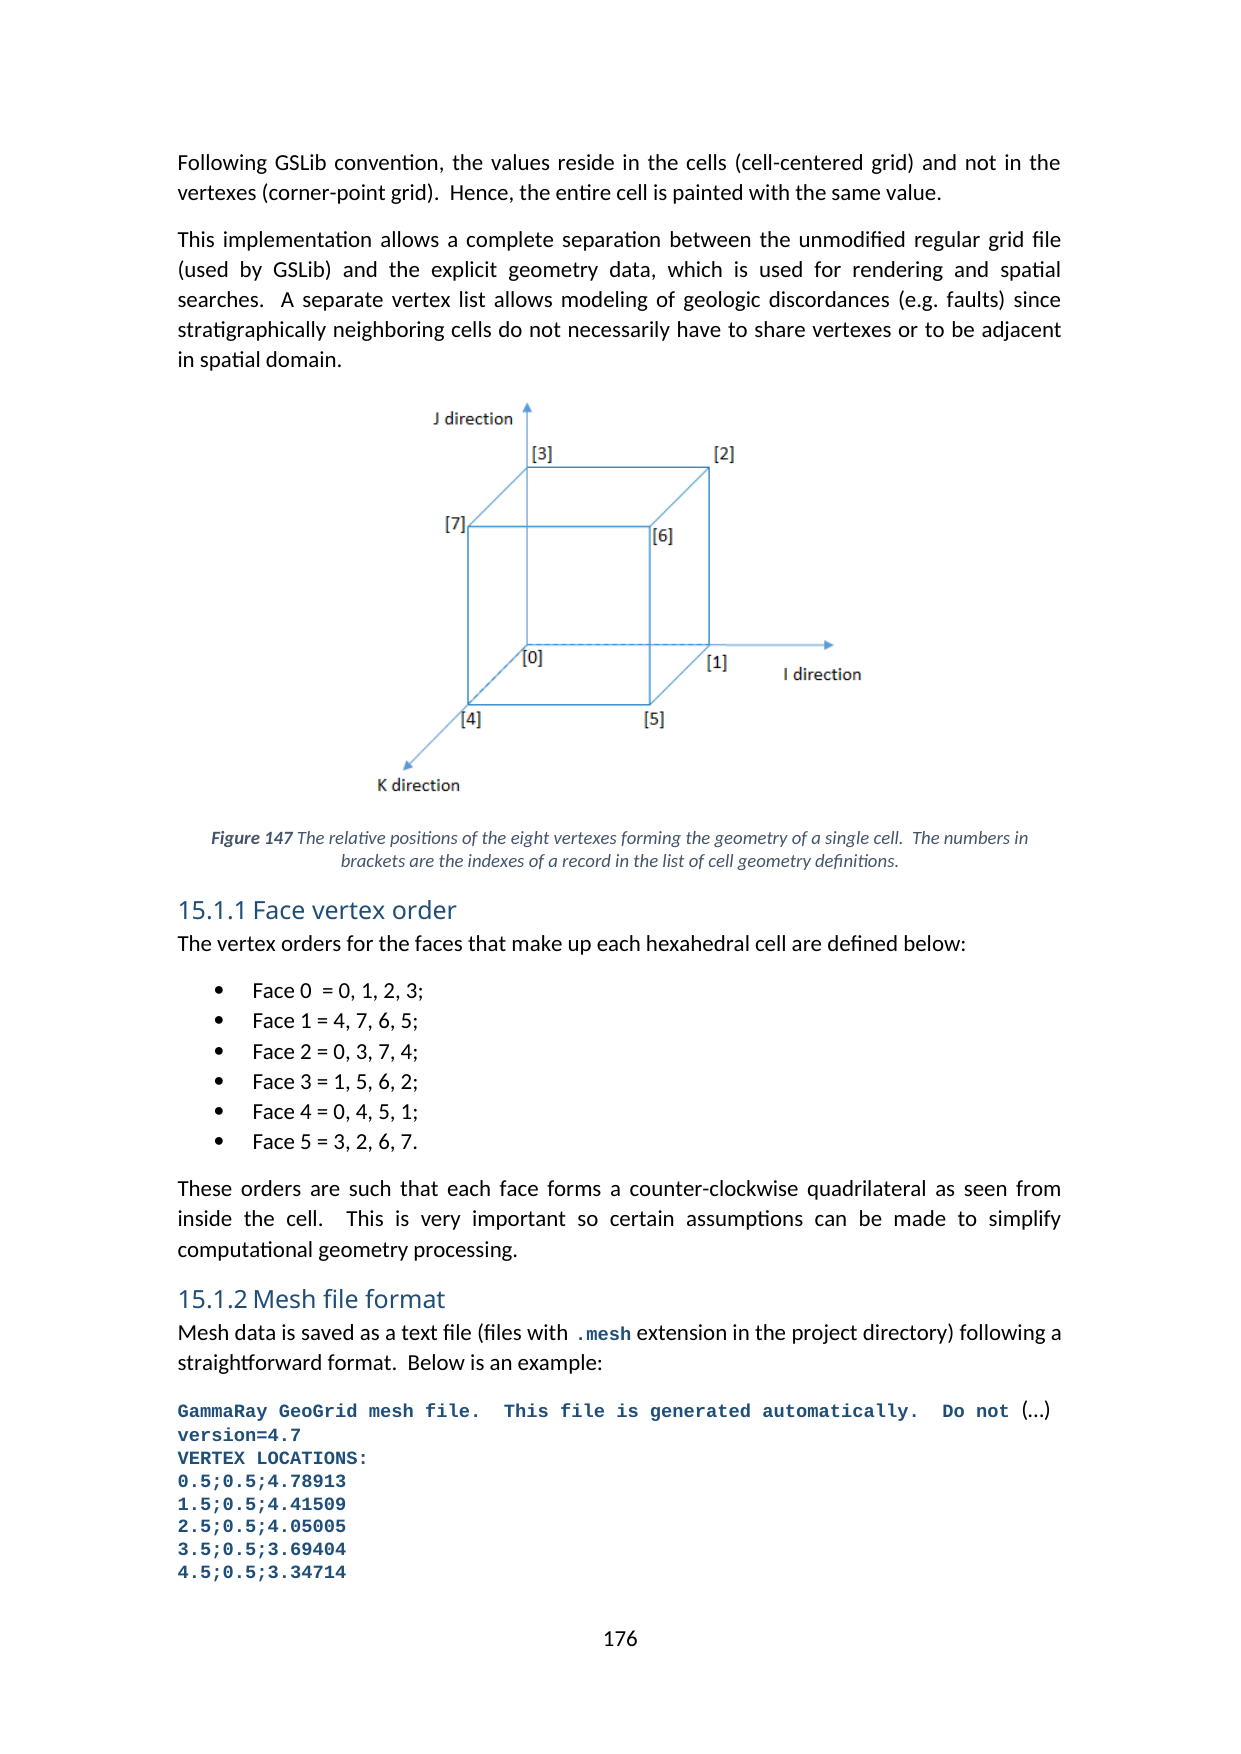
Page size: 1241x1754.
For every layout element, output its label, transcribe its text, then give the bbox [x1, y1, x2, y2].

text Figure 147 The relative positions of the eight vertexes forming the geometry of a single cell. The numbers in brackets are the indexes of a record in the list of cell geometry definitions. [177, 826, 1063, 872]
text These orders are such that each face forms a counter-clockwise quadrilateral as seen from inside the cell. This is very important so certain assumptions can be made to simplify computational geometry processing. [177, 1174, 1063, 1263]
picture [365, 392, 875, 808]
list Face 3 = 1, 5, 6, 2; [215, 1067, 1063, 1095]
text The vertex orders for the faces that make up each hexahedral cell are defined below: [177, 929, 1063, 957]
list Face 1 = 4, 7, 6, 5; [215, 1007, 1063, 1034]
text VERTEX LOCATIONS: [177, 1448, 1063, 1470]
text 4.5;0.5;3.34714 [177, 1563, 1063, 1584]
text This implementation allows a complete separation between the unmodified regular grid file (used by GSLib) and the explicit geometry data, which is used for rendering and spatial searches. A separate vertex list allows modeling of geologic discordances (e.g. faults) since stratigraphically neighboring cells do not necessarily have to share vertexes or to be adjacent in spatial domain. [177, 225, 1063, 373]
subtitle Face vertex order [177, 893, 1063, 927]
text Mesh data is saved as a text file (files with .mesh extension in the project directory) following a straightforward format. Below is an example: [177, 1318, 1063, 1377]
list Face 5 = 3, 2, 6, 7. [215, 1127, 1063, 1155]
text version=4.7 [177, 1426, 1063, 1447]
text 3.5;0.5;3.69404 [177, 1540, 1063, 1561]
text 2.5;0.5;4.05005 [177, 1517, 1063, 1538]
text 1.5;0.5;4.41509 [177, 1494, 1063, 1516]
text GammaRay GeoGrid mesh file. This file is generated automatically. Do not (…) [177, 1395, 1063, 1423]
text Following GSLib convention, the values reside in the cells (cell-centered grid) and not in the vertexes (corner-point grid). Hence, the entire cell is painted with the same value. [177, 148, 1063, 206]
text 0.5;0.5;4.78913 [177, 1471, 1063, 1493]
list Face 4 = 0, 4, 5, 1; [215, 1097, 1063, 1125]
list Face 0 = 0, 1, 2, 3; [215, 976, 1063, 1004]
subtitle Mesh file format [177, 1282, 1063, 1316]
list Face 2 = 0, 3, 7, 4; [215, 1037, 1063, 1065]
